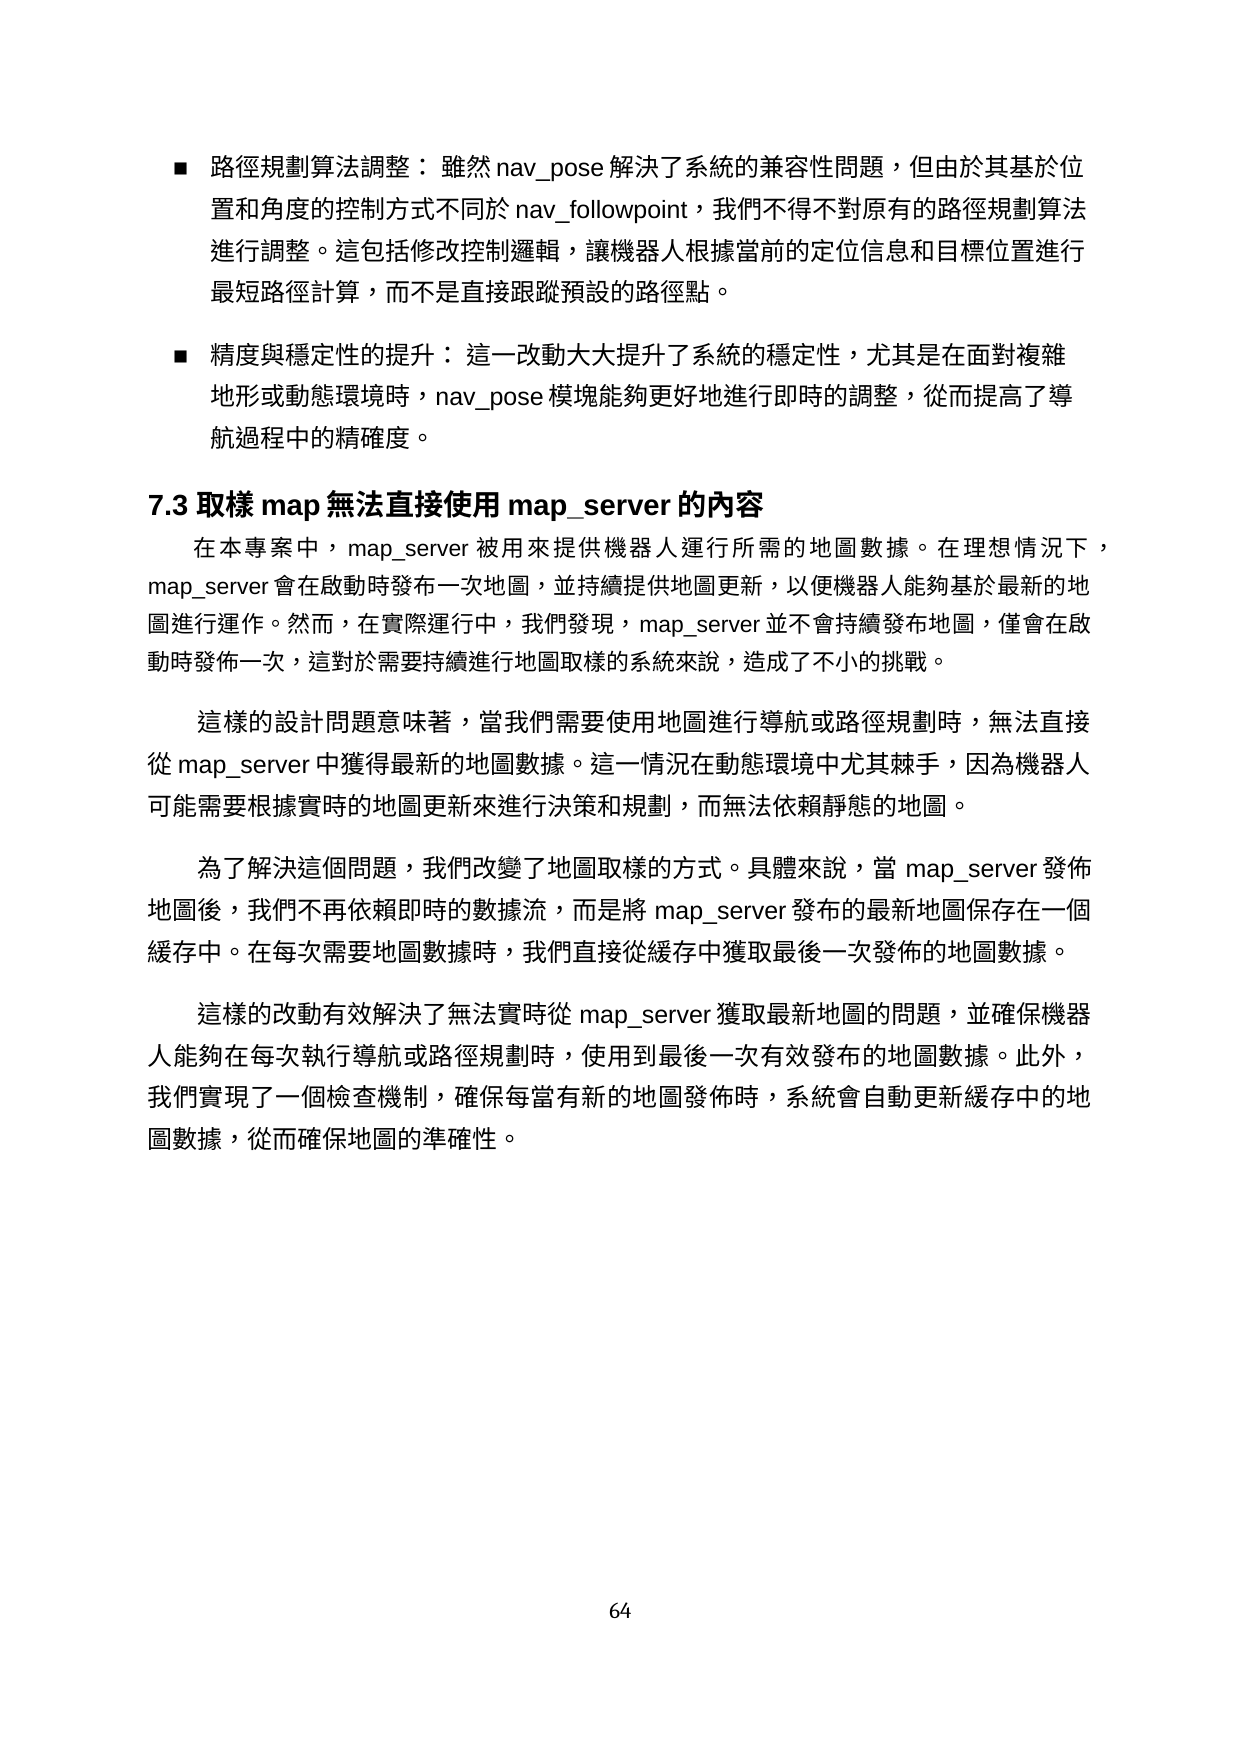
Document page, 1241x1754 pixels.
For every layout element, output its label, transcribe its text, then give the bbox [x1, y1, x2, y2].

list 精度與穩定性的提升： 這一改動大大提升了系統的穩定性，尤其是在面對複雜 地形或動態環境時，nav_pose模塊能夠更好地進行即時的調整，從而提高了導航過程中的精確度。 [173, 335, 1092, 455]
list 路徑規劃算法調整： 雖然nav_pose解決了系統的兼容性問題，但由於其基於位置和角度的控制方式不同於nav_followpoint，我們不得不對原有的路徑規劃算法進行調整。這包括修改控制邏輯，讓機器人根據當前的定位信息和目標位置進行最短路徑計算，而不是直接跟蹤預設的路徑點。 [173, 148, 1092, 309]
text 在本專案中，map_server被用來提供機器人運行所需的地圖數據。在理想情況下，map_server會在啟動時發布一次地圖，並持續提供地圖更新，以便機器人能夠基於最新的地圖進行運作。然而，在實際運行中，我們發現，map_server並不會持續發布地圖，僅會在啟動時發佈一次，這對於需要持續進行地圖取樣的系統來說，造成了不小的挑戰。 [148, 529, 1092, 677]
subtitle 7.3 取樣map無法直接使用map_server的內容 [148, 481, 1092, 523]
text 這樣的設計問題意味著，當我們需要使用地圖進行導航或路徑規劃時，無法直接從map_server中獲得最新的地圖數據。這一情況在動態環境中尤其棘手，因為機器人可能需要根據實時的地圖更新來進行決策和規劃，而無法依賴靜態的地圖。 [148, 703, 1092, 822]
text 為了解決這個問題，我們改變了地圖取樣的方式。具體來說，當map_server發佈地圖後，我們不再依賴即時的數據流，而是將map_server發布的最新地圖保存在一個緩存中。在每次需要地圖數據時，我們直接從緩存中獲取最後一次發佈的地圖數據。 [148, 849, 1092, 968]
text 這樣的改動有效解決了無法實時從map_server獲取最新地圖的問題，並確保機器人能夠在每次執行導航或路徑規劃時，使用到最後一次有效發布的地圖數據。此外，我們實現了一個檢查機制，確保每當有新的地圖發佈時，系統會自動更新緩存中的地圖數據，從而確保地圖的準確性。 [148, 994, 1092, 1156]
